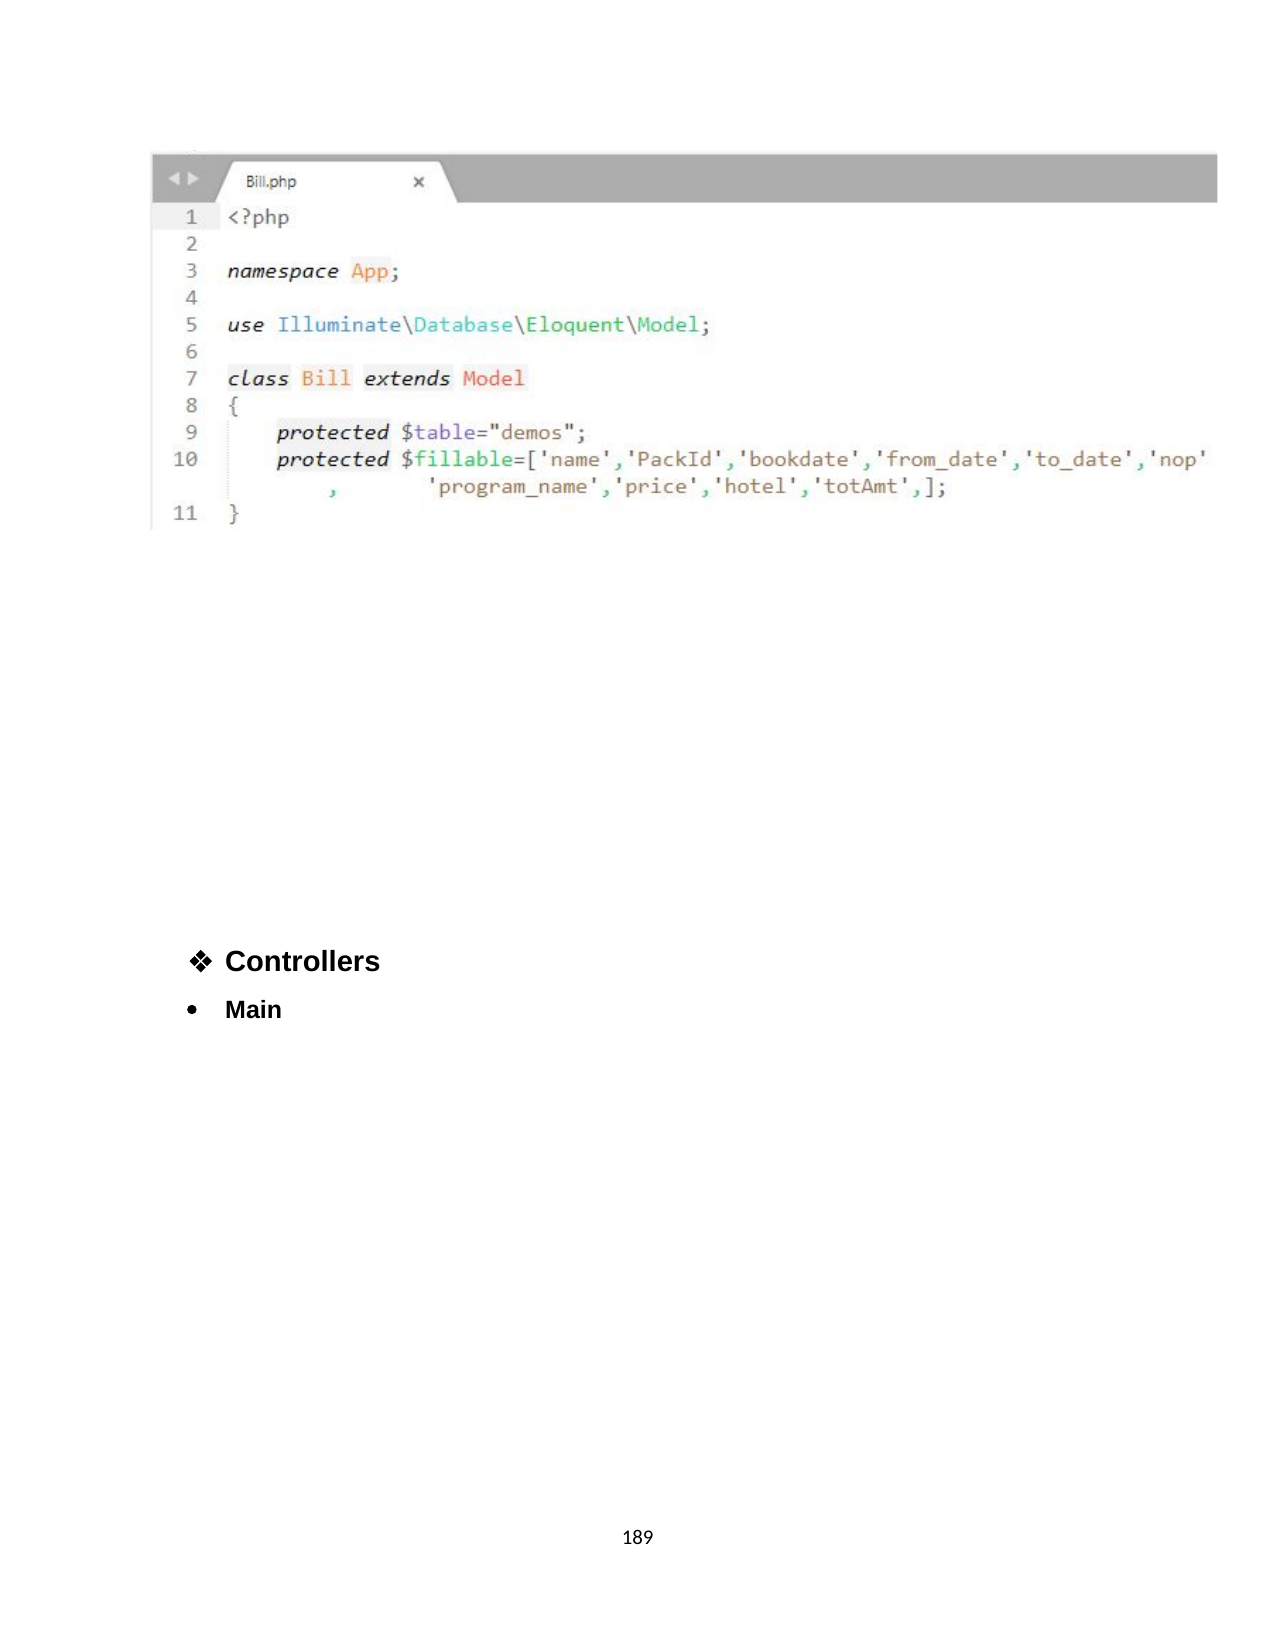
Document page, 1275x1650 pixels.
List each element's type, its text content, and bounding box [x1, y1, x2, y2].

list Main [187, 995, 1125, 1024]
list Controllers [187, 944, 1125, 978]
picture [150, 150, 1218, 530]
